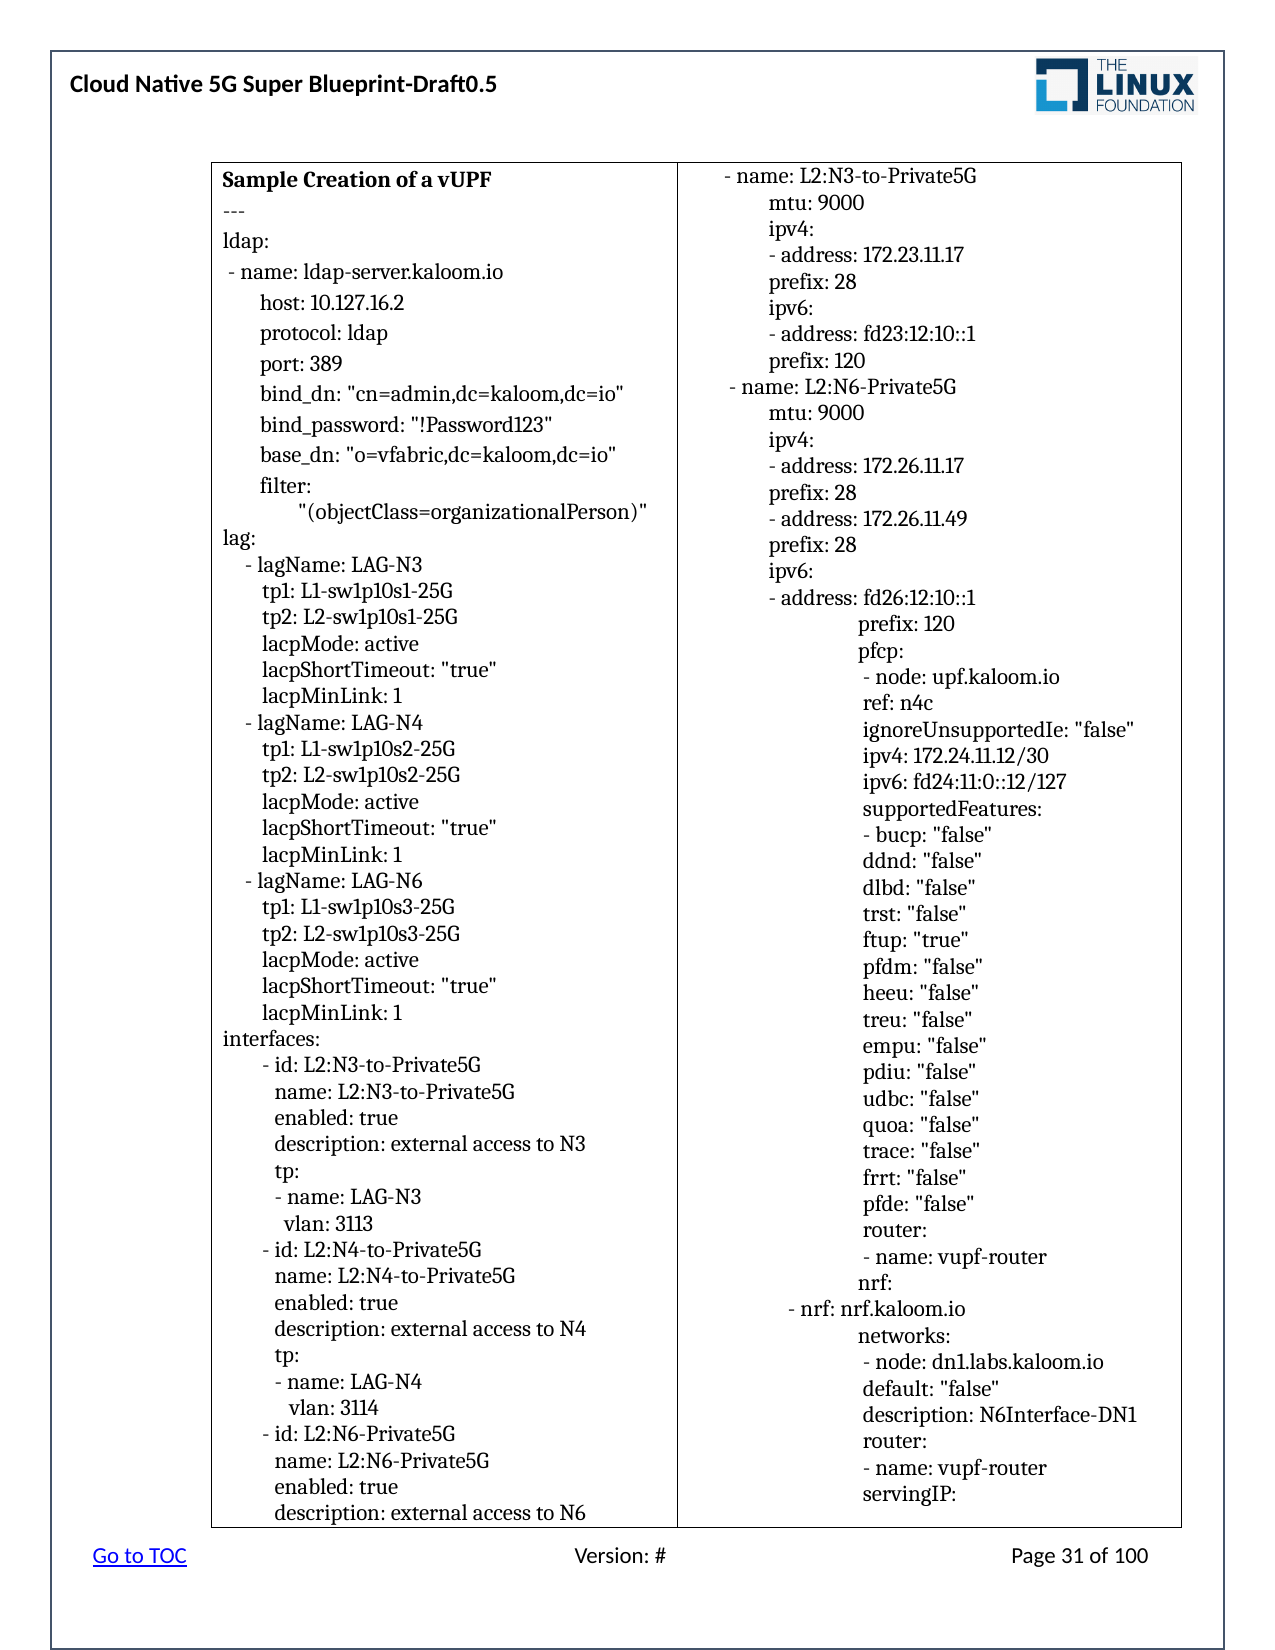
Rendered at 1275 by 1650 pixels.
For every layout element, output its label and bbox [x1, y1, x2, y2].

picture [1034, 56, 1199, 115]
table_cell [678, 163, 1181, 1527]
table_cell [212, 163, 677, 1527]
